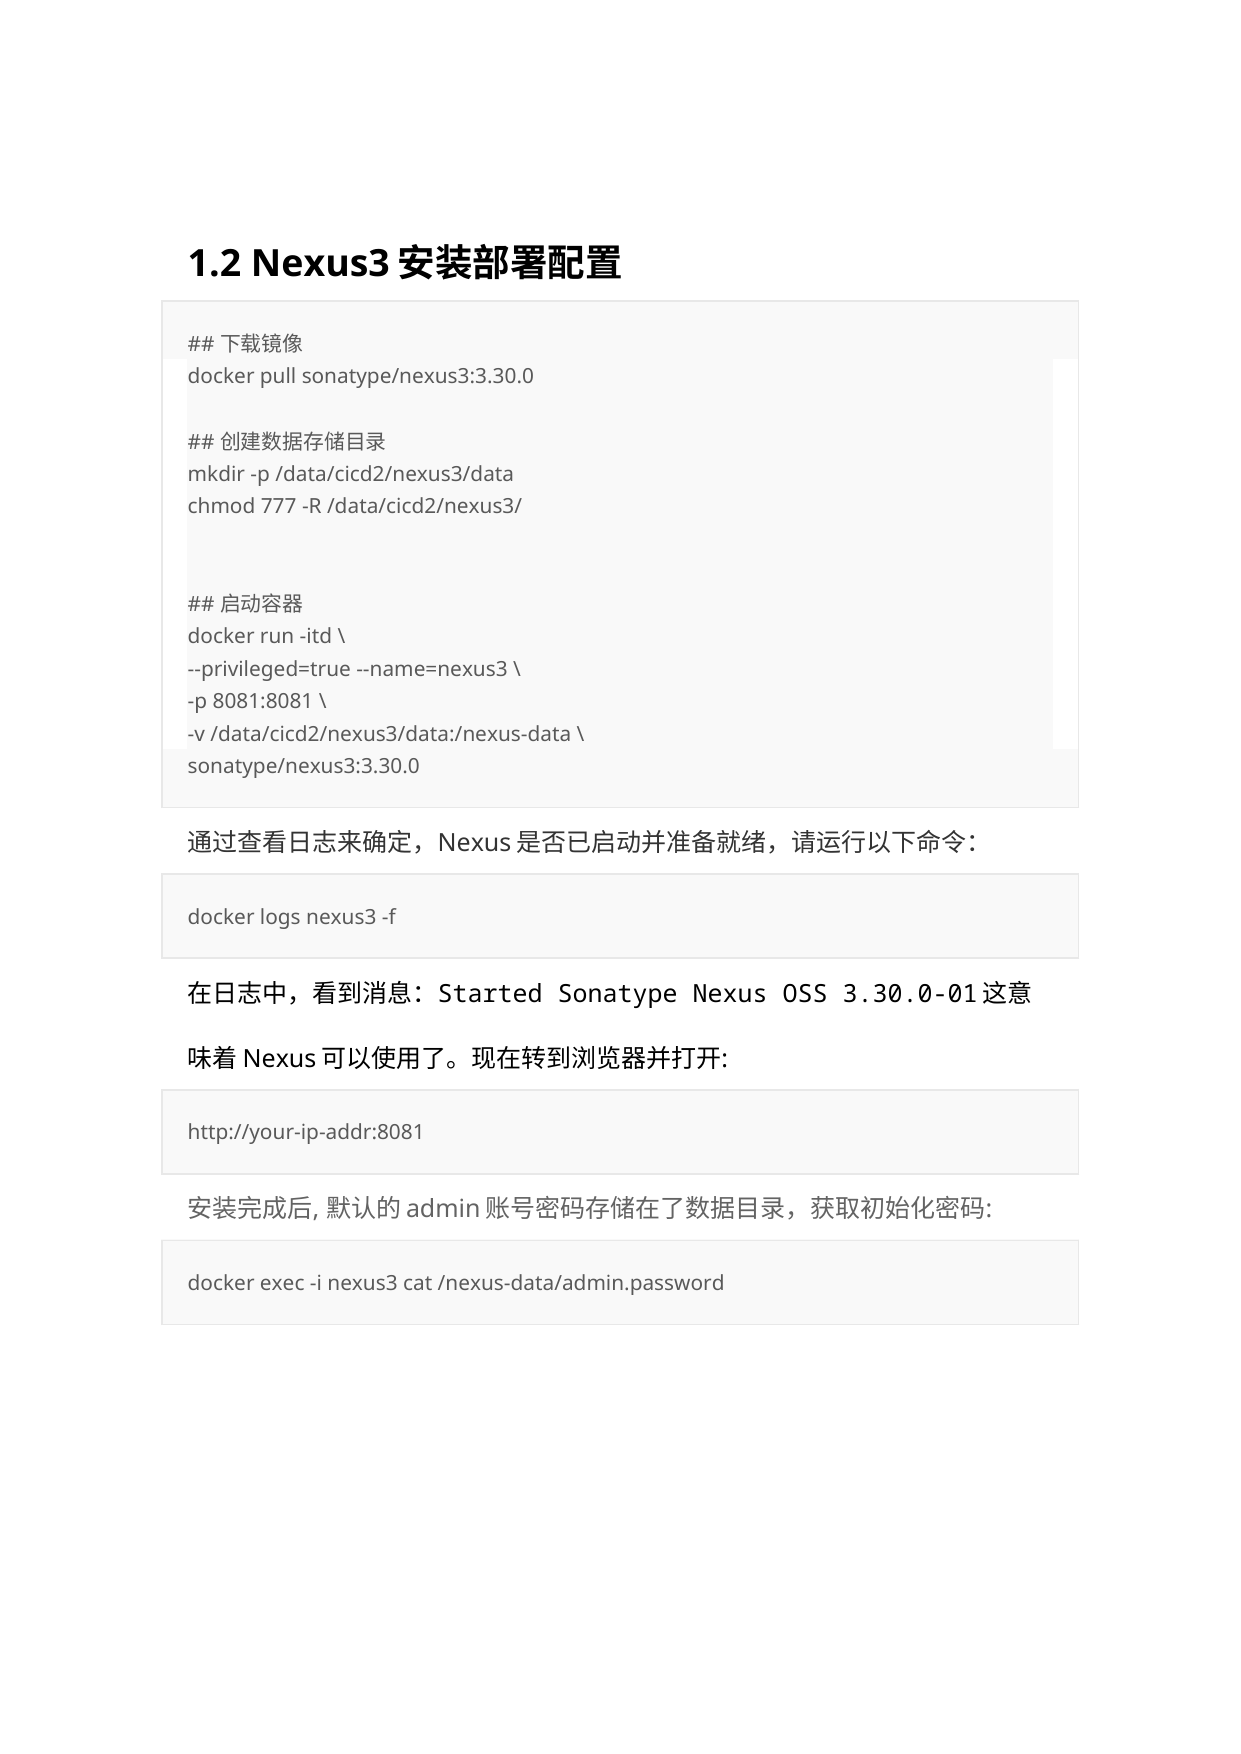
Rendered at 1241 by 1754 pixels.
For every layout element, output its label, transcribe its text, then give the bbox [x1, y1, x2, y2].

text ## 创建数据存储目录 [187, 424, 1053, 457]
text 安装完成后, 默认的admin账号密码存储在了数据目录，获取初始化密码: [187, 1175, 1053, 1239]
text docker run -itd \ [187, 619, 1053, 652]
text docker pull sonatype/nexus3:3.30.0 [187, 359, 1053, 392]
text 1.2 Nexus3安装部署配置 [187, 227, 1053, 292]
text docker exec -i nexus3 cat /nexus-data/admin.password [163, 1241, 1078, 1324]
text --privileged=true --name=nexus3 \ [187, 652, 1053, 684]
text ## 启动容器 [187, 587, 1053, 619]
text http://your-ip-addr:8081 [163, 1091, 1078, 1173]
text 通过查看日志来确定，Nexus是否已启动并准备就绪，请运行以下命令： [187, 808, 1053, 873]
text chmod 777 -R /data/cicd2/nexus3/ [187, 489, 1053, 522]
text mkdir -p /data/cicd2/nexus3/data [187, 457, 1053, 489]
text -p 8081:8081 \ [187, 684, 1053, 717]
text ## 下载镜像 [163, 302, 1078, 359]
text 在日志中，看到消息：Started Sonatype Nexus OSS 3.30.0-01这意味着Nexus可以使用了。现在转到浏览器并打开: [187, 959, 1053, 1089]
text sonatype/nexus3:3.30.0 [163, 723, 1078, 807]
text docker logs nexus3 -f [163, 875, 1078, 957]
